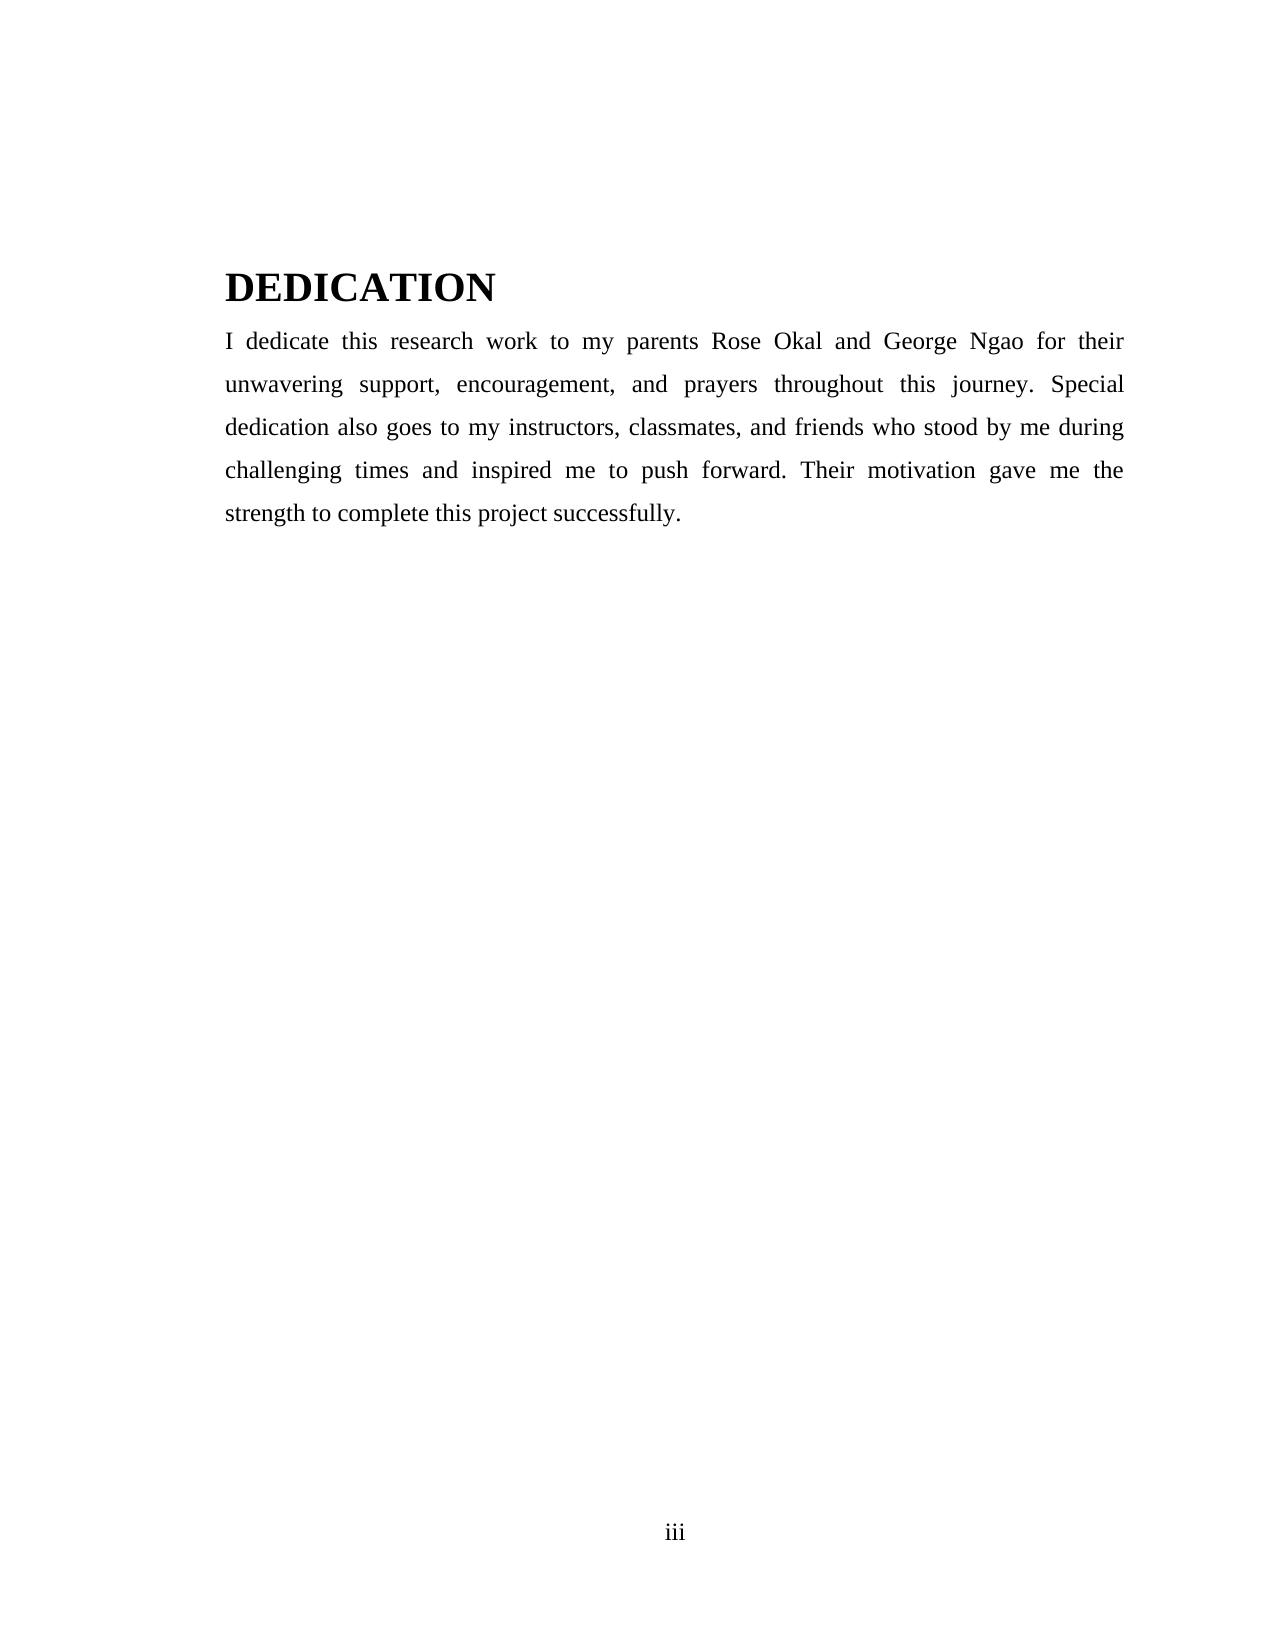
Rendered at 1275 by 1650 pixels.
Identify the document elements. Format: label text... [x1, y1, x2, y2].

text I dedicate this research work to my parents Rose Okal and George Ngao for their unwavering support, encouragement, and prayers throughout this journey. Special dedication also goes to my instructors, classmates, and friends who stood by me during challenging times and inspired me to push forward. Their motivation gave me the strength to complete this project successfully. [225, 326, 1125, 527]
subtitle DEDICATION [225, 262, 1125, 310]
